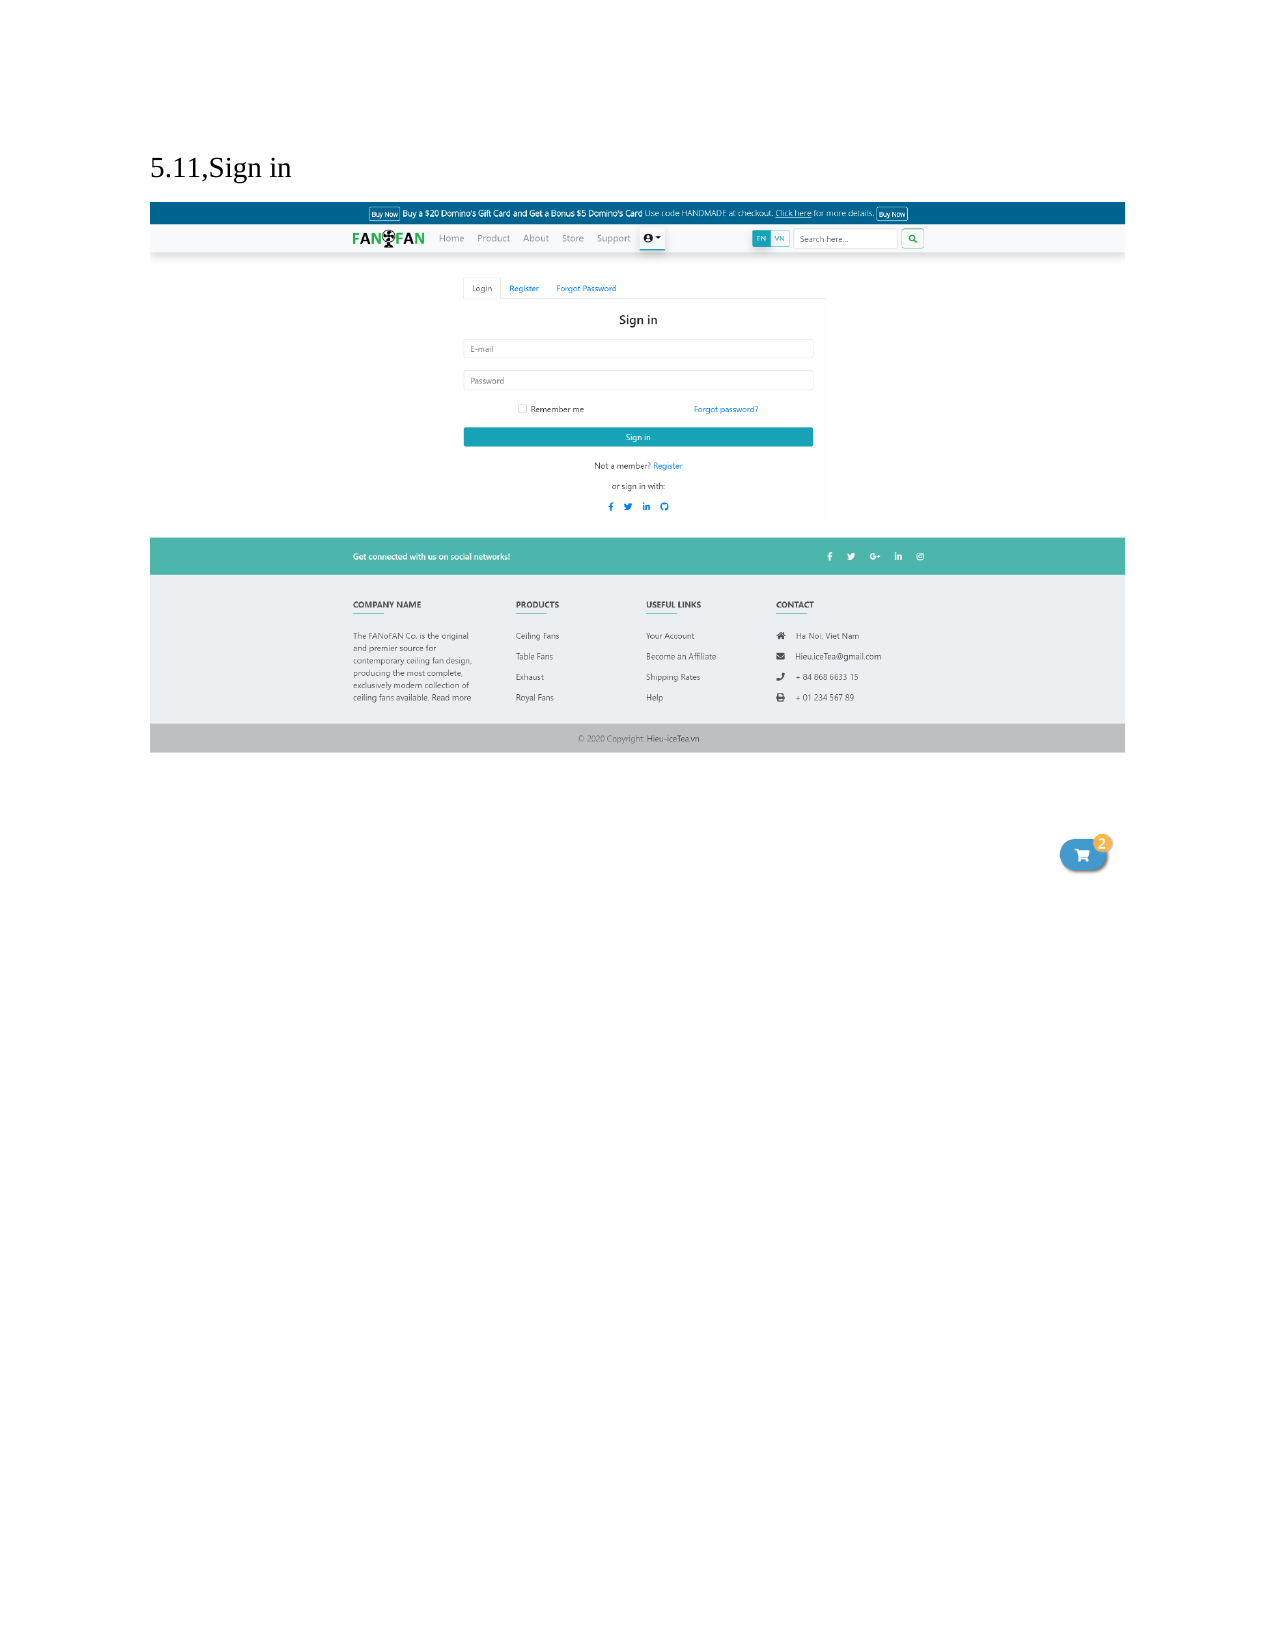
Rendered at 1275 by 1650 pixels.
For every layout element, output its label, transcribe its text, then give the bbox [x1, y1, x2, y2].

text 5.11,Sign in [150, 150, 1125, 183]
picture [150, 225, 1125, 890]
